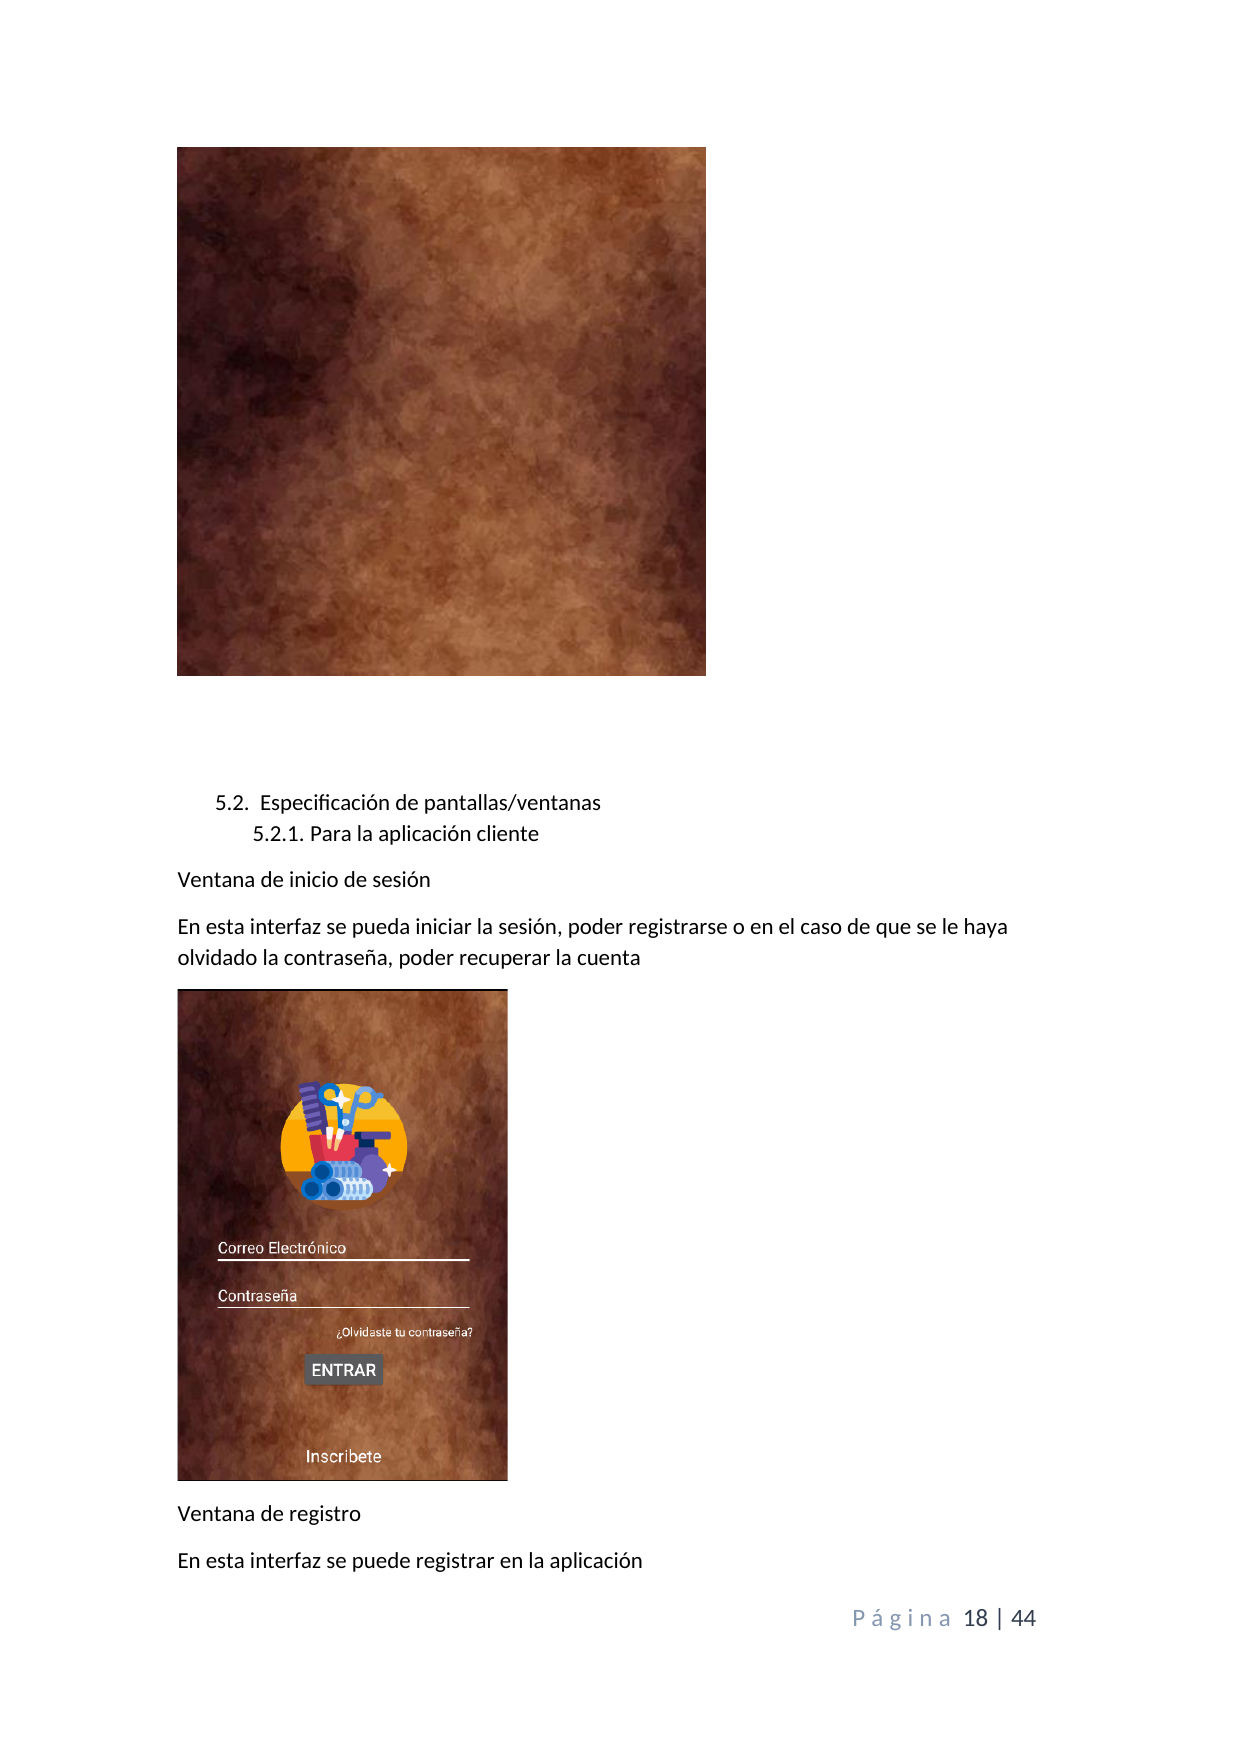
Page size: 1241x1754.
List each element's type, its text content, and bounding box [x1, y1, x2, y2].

text En esta interfaz se puede registrar en la aplicación [177, 1546, 1063, 1574]
text Ventana de registro [177, 1499, 1063, 1527]
list Especificación de pantallas/ventanas [215, 788, 1063, 816]
text Ventana de inicio de sesión [177, 866, 1063, 893]
picture [177, 147, 706, 676]
picture [177, 989, 508, 1481]
text En esta interfaz se pueda iniciar la sesión, poder registrarse o en el caso de que se le haya olvidado la contraseña, poder recuperar la cuenta [177, 912, 1063, 971]
list Para la aplicación cliente [252, 819, 1063, 847]
